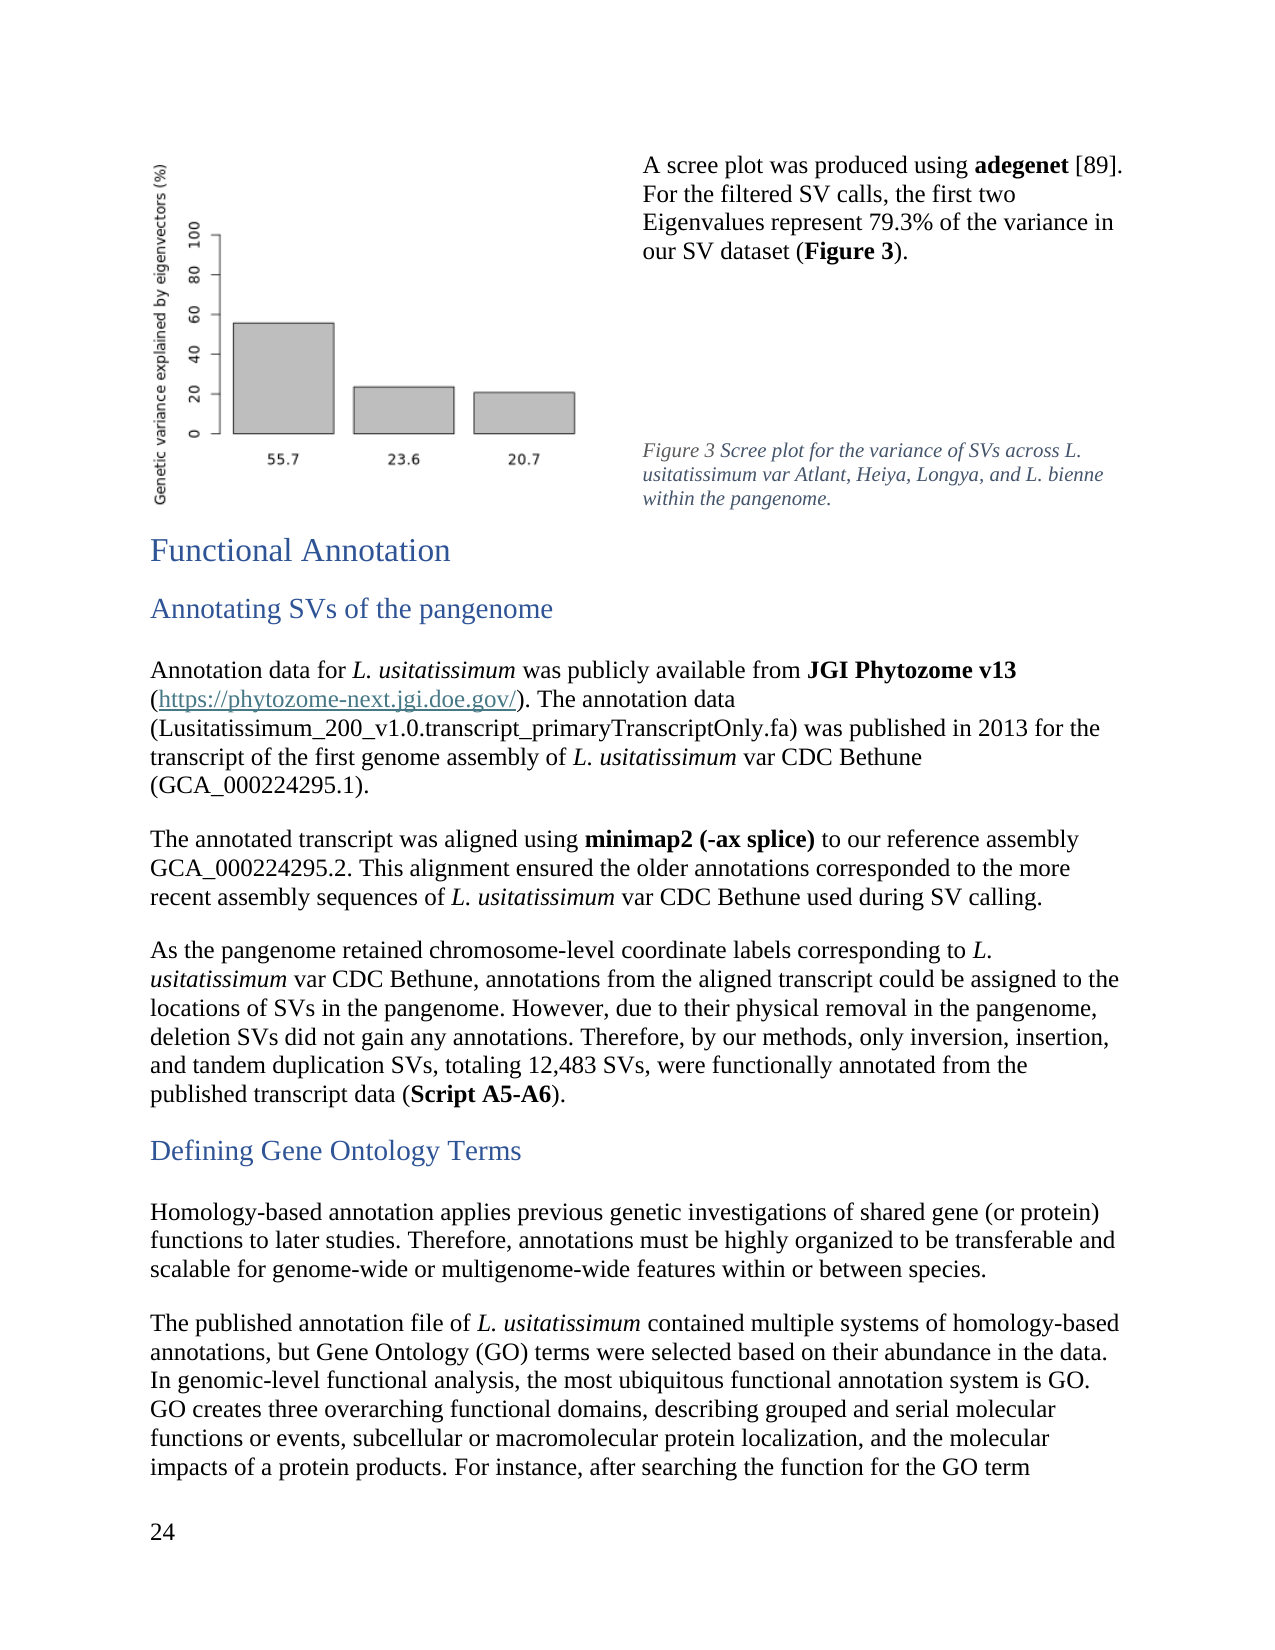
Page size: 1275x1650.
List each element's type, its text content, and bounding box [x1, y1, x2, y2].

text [150, 1308, 1125, 1481]
text A scree plot was produced using adegenet [89]. For the filtered SV calls, the first two Eigenvalues represent 79.3% of the variance in our SV dataset (Figure 3). [150, 150, 1125, 265]
picture [150, 165, 624, 521]
subtitle Annotating SVs of the pangenome [150, 592, 1125, 625]
text Figure 3 Scree plot for the variance of SVs across L. usitatissimum var Atlant, Heiya, Longya, and L. bienne within the pangenome. [624, 438, 1125, 510]
text The annotated transcript was aligned using minimap2 (-ax splice) to our reference assembly GCA_000224295.2. This alignment ensured the older annotations corresponded to the more recent assembly sequences of L. usitatissimum var CDC Bethune used during SV calling. [150, 824, 1125, 911]
text As the pangenome retained chromosome-level coordinate labels corresponding to L. usitatissimum var CDC Bethune, annotations from the aligned transcript could be assigned to the locations of SVs in the pangenome. However, due to their physical removal in the pangenome, deletion SVs did not gain any annotations. Therefore, by our methods, only inversion, insertion, and tandem duplication SVs, totaling 12,483 SVs, were functionally annotated from the published transcript data (Script A5-A6). [150, 936, 1125, 1108]
subtitle Functional Annotation [150, 531, 1125, 569]
text Homology-based annotation applies previous genetic investigations of shared gene (or protein) functions to later studies. Therefore, annotations must be highly organized to be transferable and scalable for genome-wide or multigenome-wide features within or between species. [150, 1197, 1125, 1283]
subtitle Defining Gene Ontology Terms [150, 1133, 1125, 1167]
text Annotation data for L. usitatissimum was publicly available from JGI Phytozome v13 (https://phytozome-next.jgi.doe.gov/). The annotation data (Lusitatissimum_200_v1.0.transcript_primaryTranscriptOnly.fa) was published in 2013 for the transcript of the first genome assembly of L. usitatissimum var CDC Bethune (GCA_000224295.1). [150, 656, 1125, 799]
